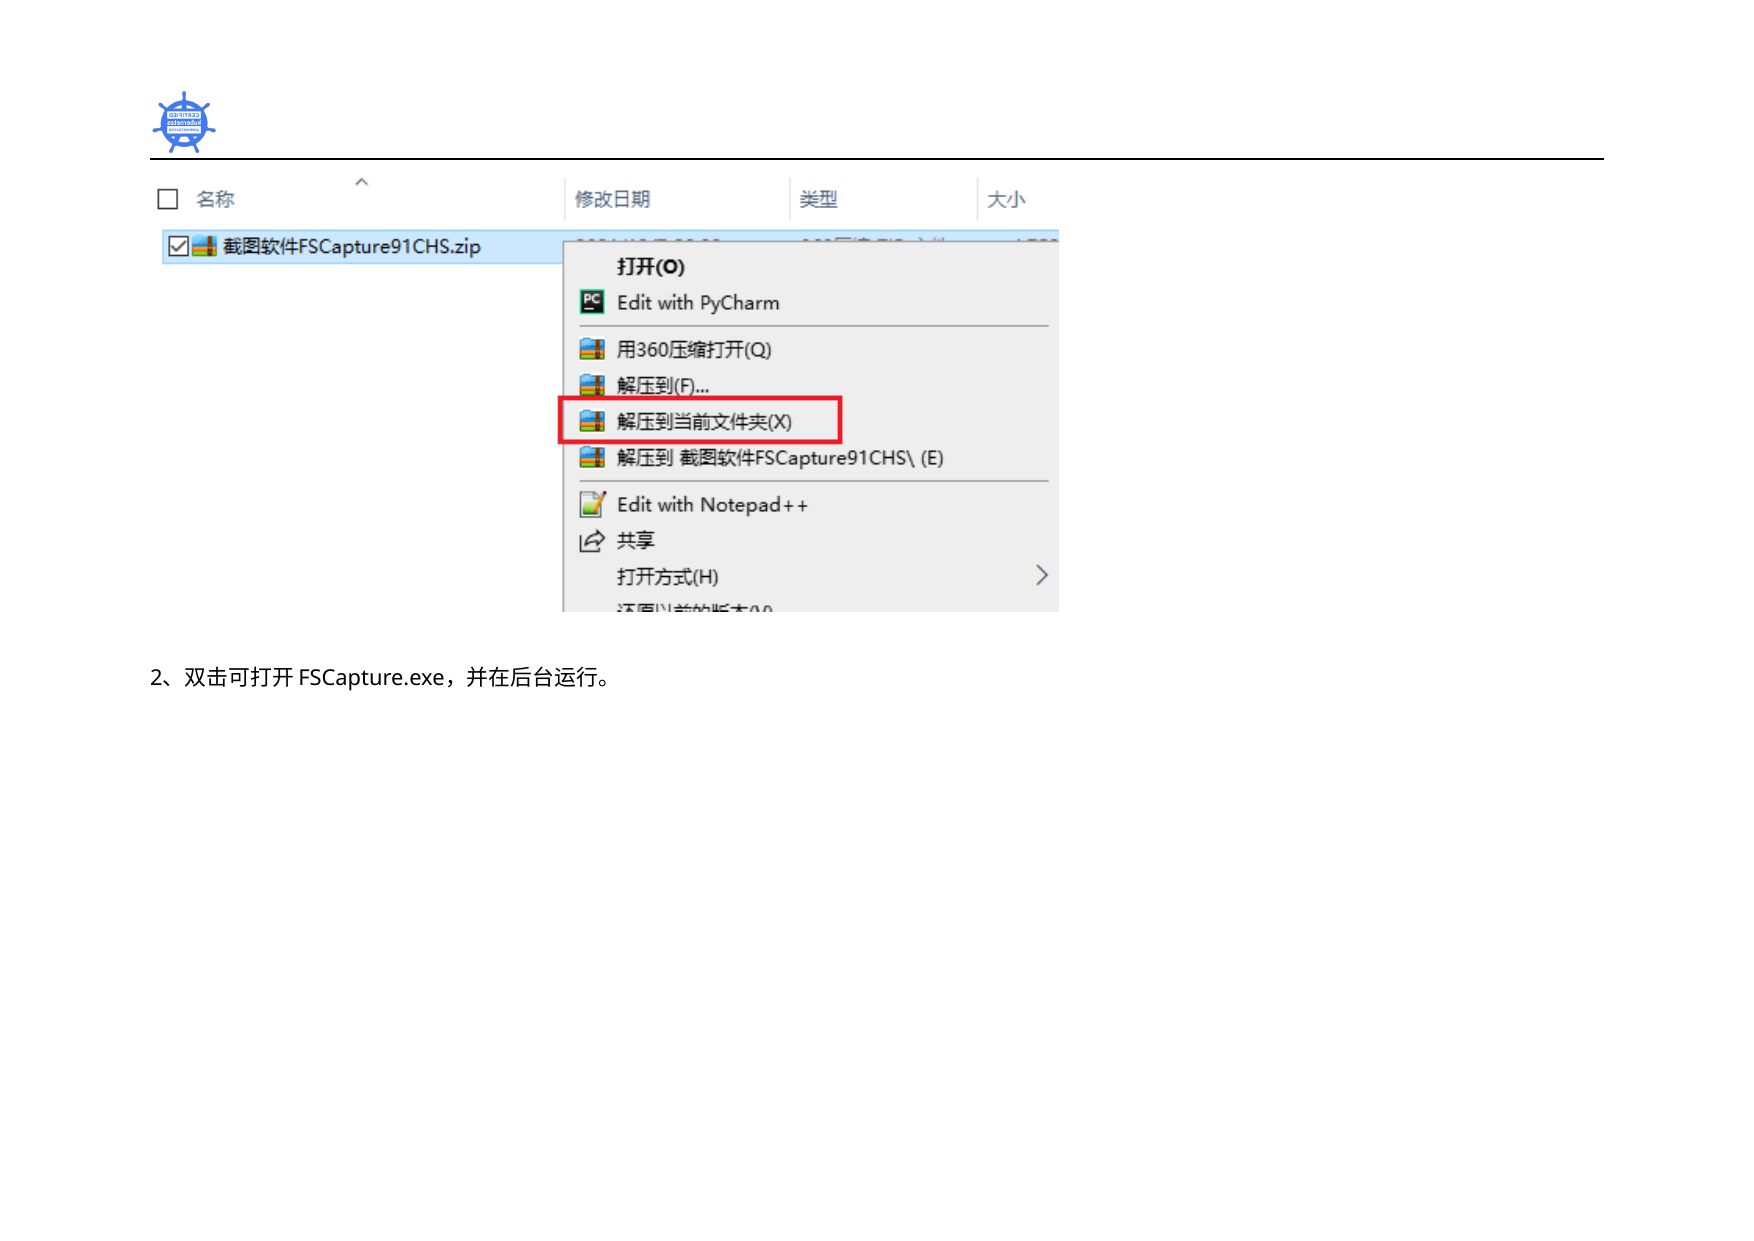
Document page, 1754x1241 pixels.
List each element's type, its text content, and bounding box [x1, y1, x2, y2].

text 2、双击可打开FSCapture.exe，并在后台运行。 [150, 660, 1604, 692]
picture [150, 172, 1060, 612]
picture [150, 88, 218, 156]
